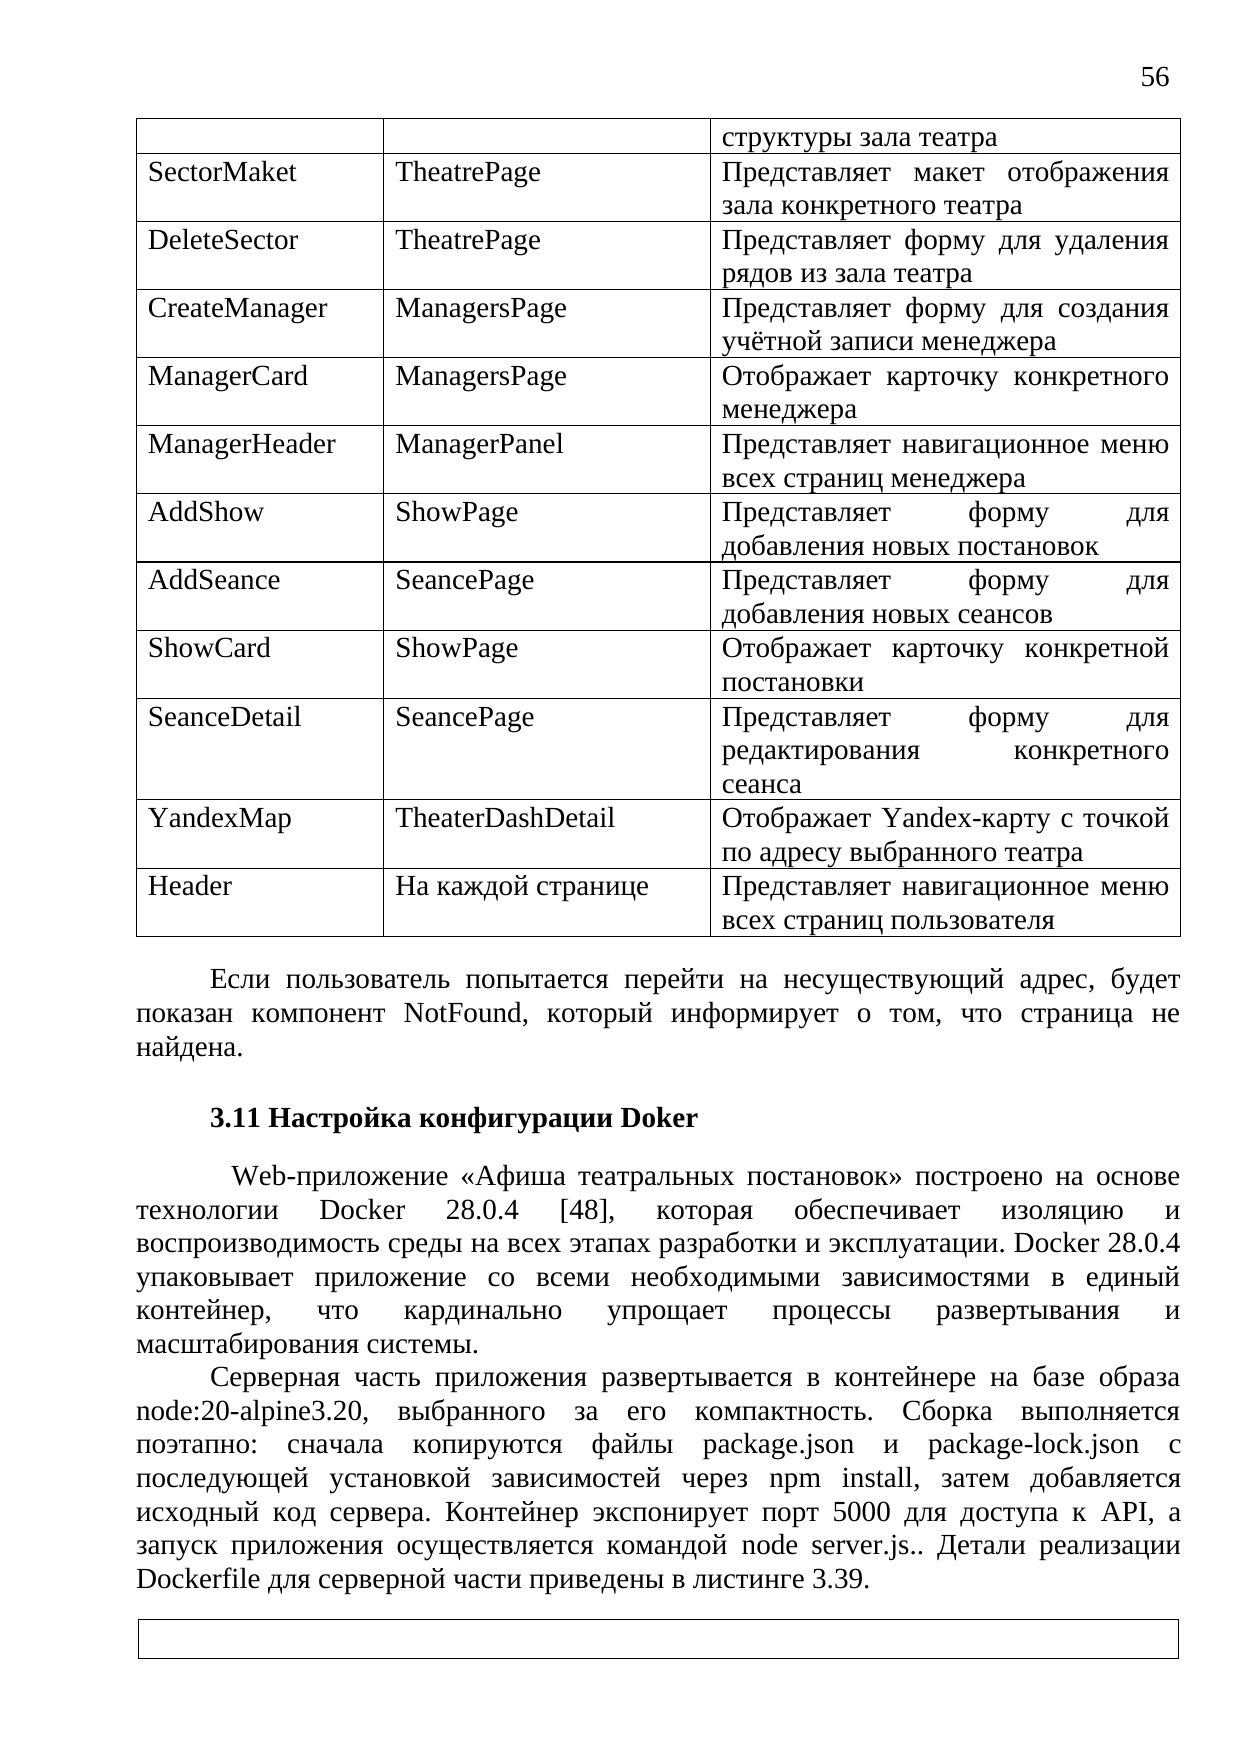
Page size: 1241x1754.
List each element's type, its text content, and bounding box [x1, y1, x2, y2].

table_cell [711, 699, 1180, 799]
subtitle 3.11 Настройка конфигурации Doker [136, 1100, 1181, 1133]
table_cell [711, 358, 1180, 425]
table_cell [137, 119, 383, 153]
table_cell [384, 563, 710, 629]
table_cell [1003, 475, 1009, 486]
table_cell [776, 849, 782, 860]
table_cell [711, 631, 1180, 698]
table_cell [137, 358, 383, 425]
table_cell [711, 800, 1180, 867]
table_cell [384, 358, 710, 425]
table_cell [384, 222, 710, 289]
text Web-приложение «Афиша театральных постановок» построено на основе технологии Docker 28.0.4 [48], которая обеспечивает изоляцию и воспроизводимость среды на всех этапах разработки и эксплуатации. Docker 28.0.4 упаковывает приложение со всеми необходимыми зависимостями в единый контейнер, что кардинально упрощает процессы развертывания и масштабирования системы. [136, 1158, 1181, 1359]
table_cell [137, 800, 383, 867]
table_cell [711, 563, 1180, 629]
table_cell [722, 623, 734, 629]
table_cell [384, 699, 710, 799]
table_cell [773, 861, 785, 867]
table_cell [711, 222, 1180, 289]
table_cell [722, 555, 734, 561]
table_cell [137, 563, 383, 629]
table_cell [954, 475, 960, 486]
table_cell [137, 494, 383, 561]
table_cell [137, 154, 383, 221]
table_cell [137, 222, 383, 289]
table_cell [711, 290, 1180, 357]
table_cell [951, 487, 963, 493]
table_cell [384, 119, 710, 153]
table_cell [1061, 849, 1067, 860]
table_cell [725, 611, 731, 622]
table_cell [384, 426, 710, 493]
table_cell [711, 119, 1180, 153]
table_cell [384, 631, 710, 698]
text Серверная часть приложения развертывается в контейнере на базе образа node:20-alpine3.20, выбранного за его компактность. Сборка выполняется поэтапно: сначала копируются файлы package.json и package-lock.json с последующей установкой зависимостей через npm install, затем добавляется исходный код сервера. Контейнер экспонирует порт 5000 для доступа к API, а запуск приложения осуществляется командой node server.js.. Детали реализации Dockerfile для серверной части приведены в листинге 3.39. [136, 1359, 1181, 1594]
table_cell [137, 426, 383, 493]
text Если пользователь попытается перейти на несуществующий адрес, будет показан компонент NotFound, который информирует о том, что страница не найдена. [136, 962, 1181, 1062]
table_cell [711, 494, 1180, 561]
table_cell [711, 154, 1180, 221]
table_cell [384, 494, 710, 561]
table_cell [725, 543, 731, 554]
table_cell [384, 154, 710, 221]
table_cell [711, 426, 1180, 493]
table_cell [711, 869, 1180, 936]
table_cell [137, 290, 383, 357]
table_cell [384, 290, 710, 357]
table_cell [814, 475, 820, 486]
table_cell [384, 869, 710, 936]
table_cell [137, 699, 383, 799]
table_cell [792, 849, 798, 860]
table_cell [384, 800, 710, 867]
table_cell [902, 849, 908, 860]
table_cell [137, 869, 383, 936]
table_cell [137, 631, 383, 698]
